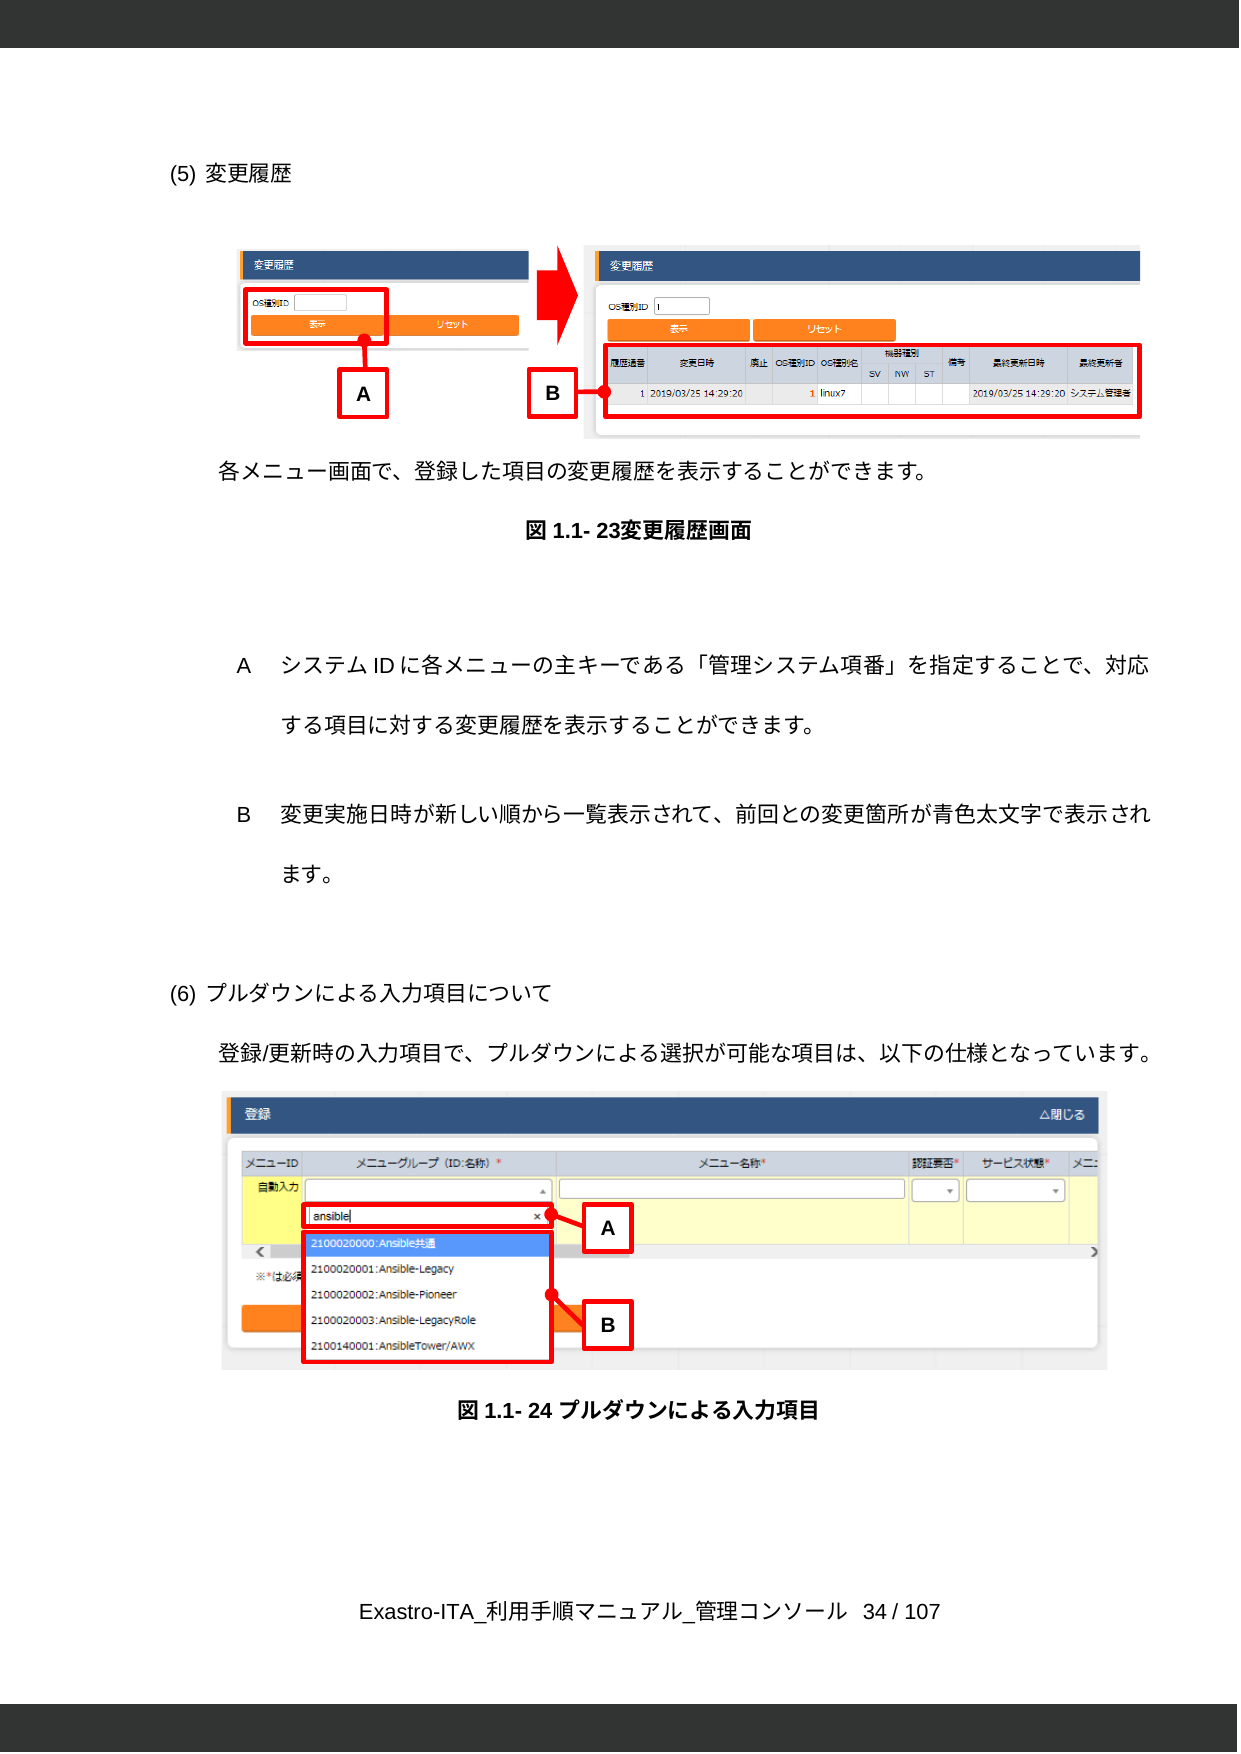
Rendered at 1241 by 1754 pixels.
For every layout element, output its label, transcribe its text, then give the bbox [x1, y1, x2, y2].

picture [221, 1091, 1108, 1370]
picture [0, 1704, 1237, 1752]
subtitle プルダウンによる入力項目について [169, 962, 1130, 1022]
picture [583, 395, 1141, 439]
text 図 1.1- 23変更履歴画面 [148, 499, 1130, 559]
list システムIDに各メニューの主キーである「管理システム項番」を指定することで、対応する項目に対する変更履歴を表示することができます。 [236, 634, 1152, 753]
picture [0, 0, 1239, 48]
text 変更実施日時が新しい順から一覧表示されて、前回との変更箇所が青色太文字で表示されます。 [236, 783, 1152, 902]
picture [248, 292, 384, 341]
text 図 1.1- 24 プルダウンによる入力項目 [148, 1379, 1130, 1439]
picture [236, 249, 529, 351]
picture [583, 245, 1141, 389]
picture [608, 347, 1137, 414]
subtitle 変更履歴 [169, 142, 1130, 201]
text 登録/更新時の入力項目で、プルダウンによる選択が可能な項目は、以下の仕様となっています。 [218, 1022, 1152, 1081]
